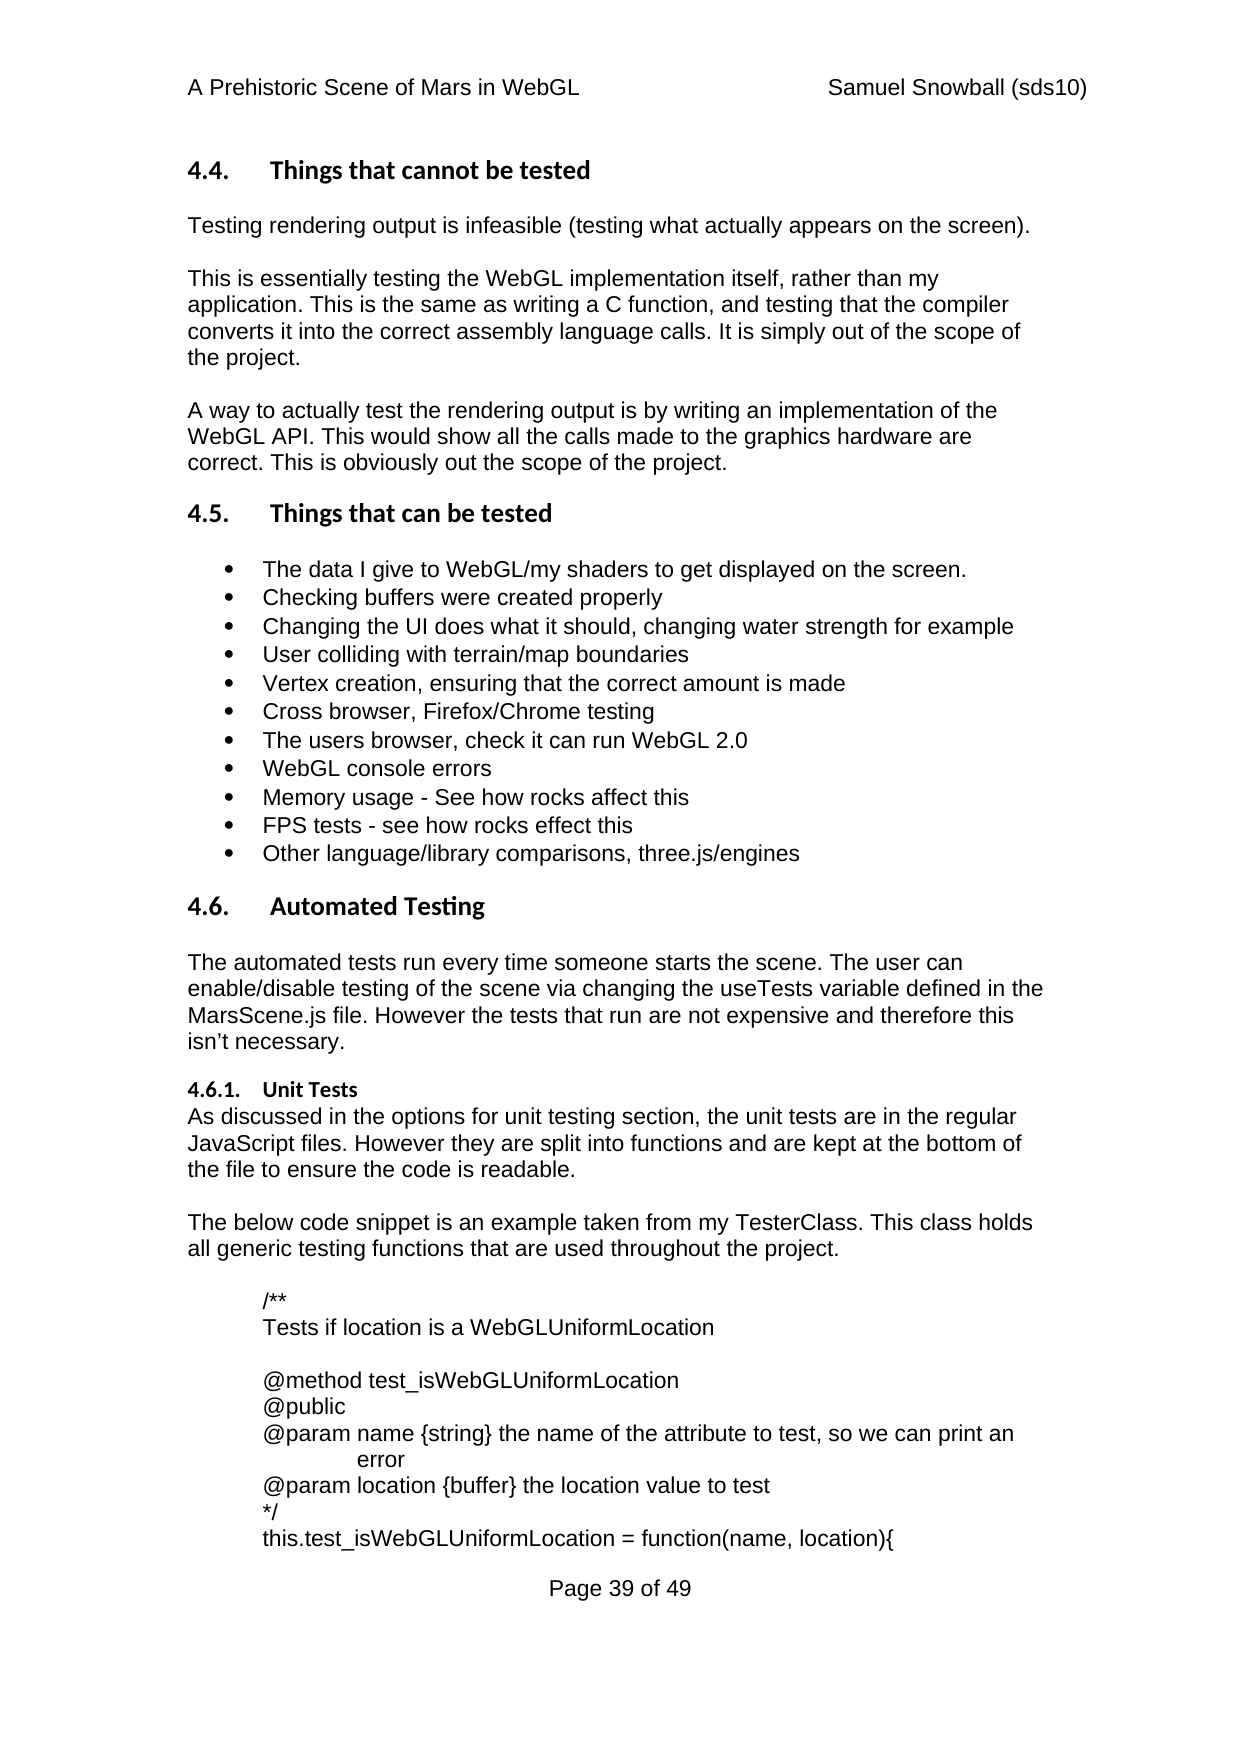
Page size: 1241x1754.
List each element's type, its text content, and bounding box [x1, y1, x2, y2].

text This is essentially testing the WebGL implementation itself, rather than my application. This is the same as writing a C function, and testing that the compiler converts it into the correct assembly language calls. It is simply out of the scope of the project. [187, 265, 1053, 370]
list WebGL console errors [225, 755, 1053, 781]
text @param location {buffer} the location value to test [187, 1472, 1053, 1498]
text Testing rendering output is infeasible (testing what actually appears on the screen). [187, 212, 1053, 238]
text As discussed in the options for unit testing section, the unit tests are in the regular JavaScript files. However they are split into functions and are kept at the bottom of the file to ensure the code is readable. [187, 1103, 1053, 1182]
text /** [187, 1288, 1053, 1314]
text @method test_isWebGLUniformLocation [187, 1367, 1053, 1393]
list Vertex creation, ensuring that the correct amount is made [225, 670, 1053, 696]
list The data I give to WebGL/my shaders to get displayed on the screen. [225, 556, 1053, 582]
list Memory usage - See how rocks affect this [225, 783, 1053, 810]
list Other language/library comparisons, three.js/engines [225, 840, 1053, 867]
list Changing the UI does what it should, changing water strength for example [225, 613, 1053, 639]
subtitle Things that cannot be tested [187, 153, 1053, 186]
text @public [187, 1393, 1053, 1419]
text The below code snippet is an example taken from my TesterClass. This class holds all generic testing functions that are used throughout the project. [187, 1209, 1053, 1261]
list FPS tests - see how rocks effect this [225, 812, 1053, 838]
list User colliding with terrain/map boundaries [225, 641, 1053, 668]
list Cross browser, Firefox/Chrome testing [225, 698, 1053, 724]
text */ [187, 1498, 1053, 1525]
list Checking buffers were created properly [225, 584, 1053, 611]
text The automated tests run every time someone starts the scene. The user can enable/disable testing of the scene via changing the useTests variable defined in the MarsScene.js file. However the tests that run are not expensive and therefore this isn’t necessary. [187, 949, 1053, 1054]
subtitle Things that can be tested [187, 497, 1053, 529]
text A way to actually test the rendering output is by writing an implementation of the WebGL API. This would show all the calls made to the graphics hardware are correct. This is obviously out the scope of the project. [187, 397, 1053, 476]
subtitle Unit Tests [187, 1075, 1053, 1103]
text Tests if location is a WebGLUniformLocation [187, 1314, 1053, 1340]
list The users browser, check it can run WebGL 2.0 [225, 727, 1053, 753]
text this.test_isWebGLUniformLocation = function(name, location){ [187, 1525, 1053, 1551]
subtitle Automated Testing [187, 889, 1053, 923]
text @param name {string} the name of the attribute to test, so we can print an error [187, 1419, 1053, 1472]
